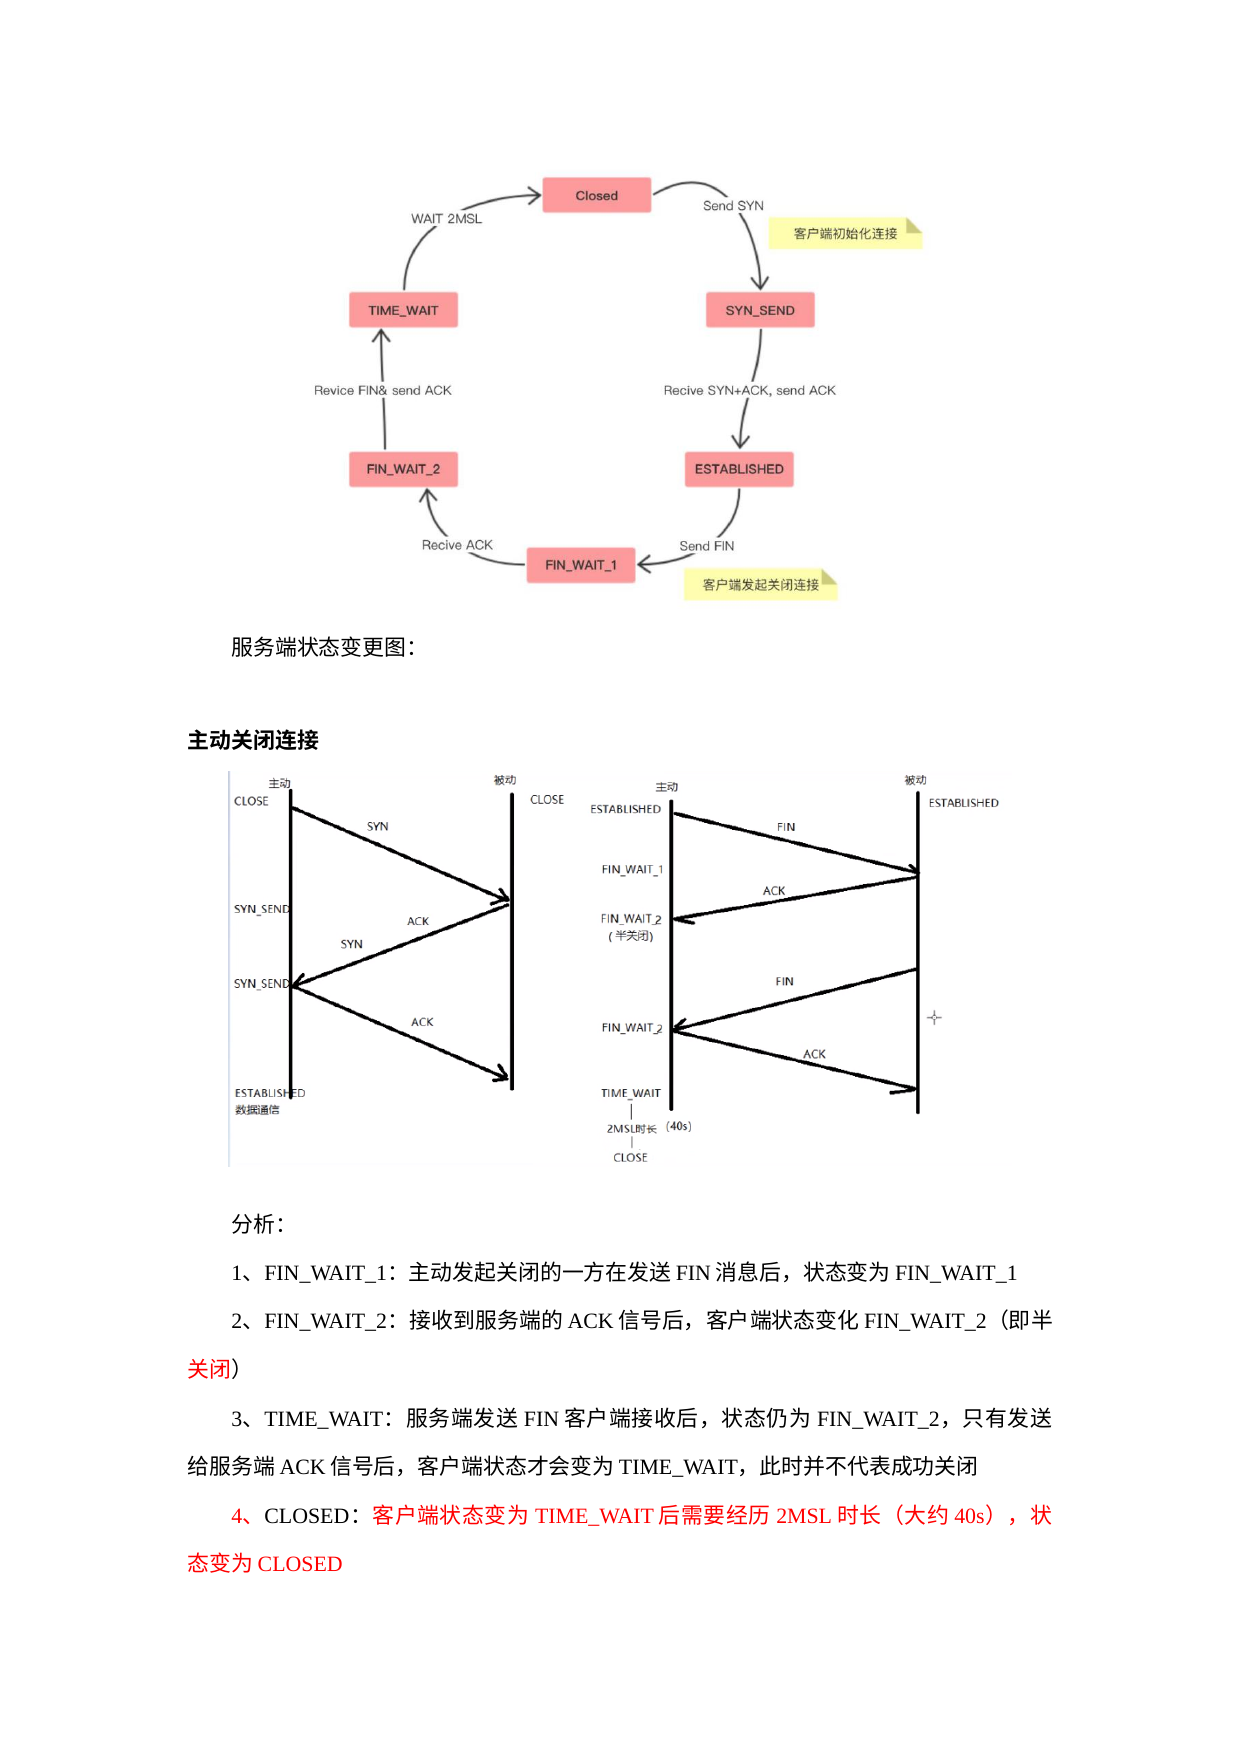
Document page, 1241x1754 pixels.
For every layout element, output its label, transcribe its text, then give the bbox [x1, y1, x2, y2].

list FIN_WAIT_2：接收到服务端的ACK信号后，客户端状态变化FIN_WAIT_2（即半关闭） [187, 1303, 1053, 1384]
list TIME_WAIT：服务端发送FIN客户端接收后，状态仍为FIN_WAIT_2，只有发送给服务端ACK信号后，客户端状态才会变为TIME_WAIT，此时并不代表成功关闭 [187, 1400, 1053, 1481]
picture [305, 162, 935, 609]
subtitle 主动关闭连接 [187, 723, 1053, 756]
list FIN_WAIT_1：主动发起关闭的一方在发送FIN消息后，状态变为FIN_WAIT_1 [187, 1255, 1053, 1287]
text 服务端状态变更图： [187, 629, 1053, 662]
text 分析： [187, 1206, 1053, 1239]
picture [228, 771, 1013, 1167]
list CLOSED：客户端状态变为TIME_WAIT后需要经历2MSL时长（大约40s），状态变为CLOSED [187, 1497, 1053, 1578]
